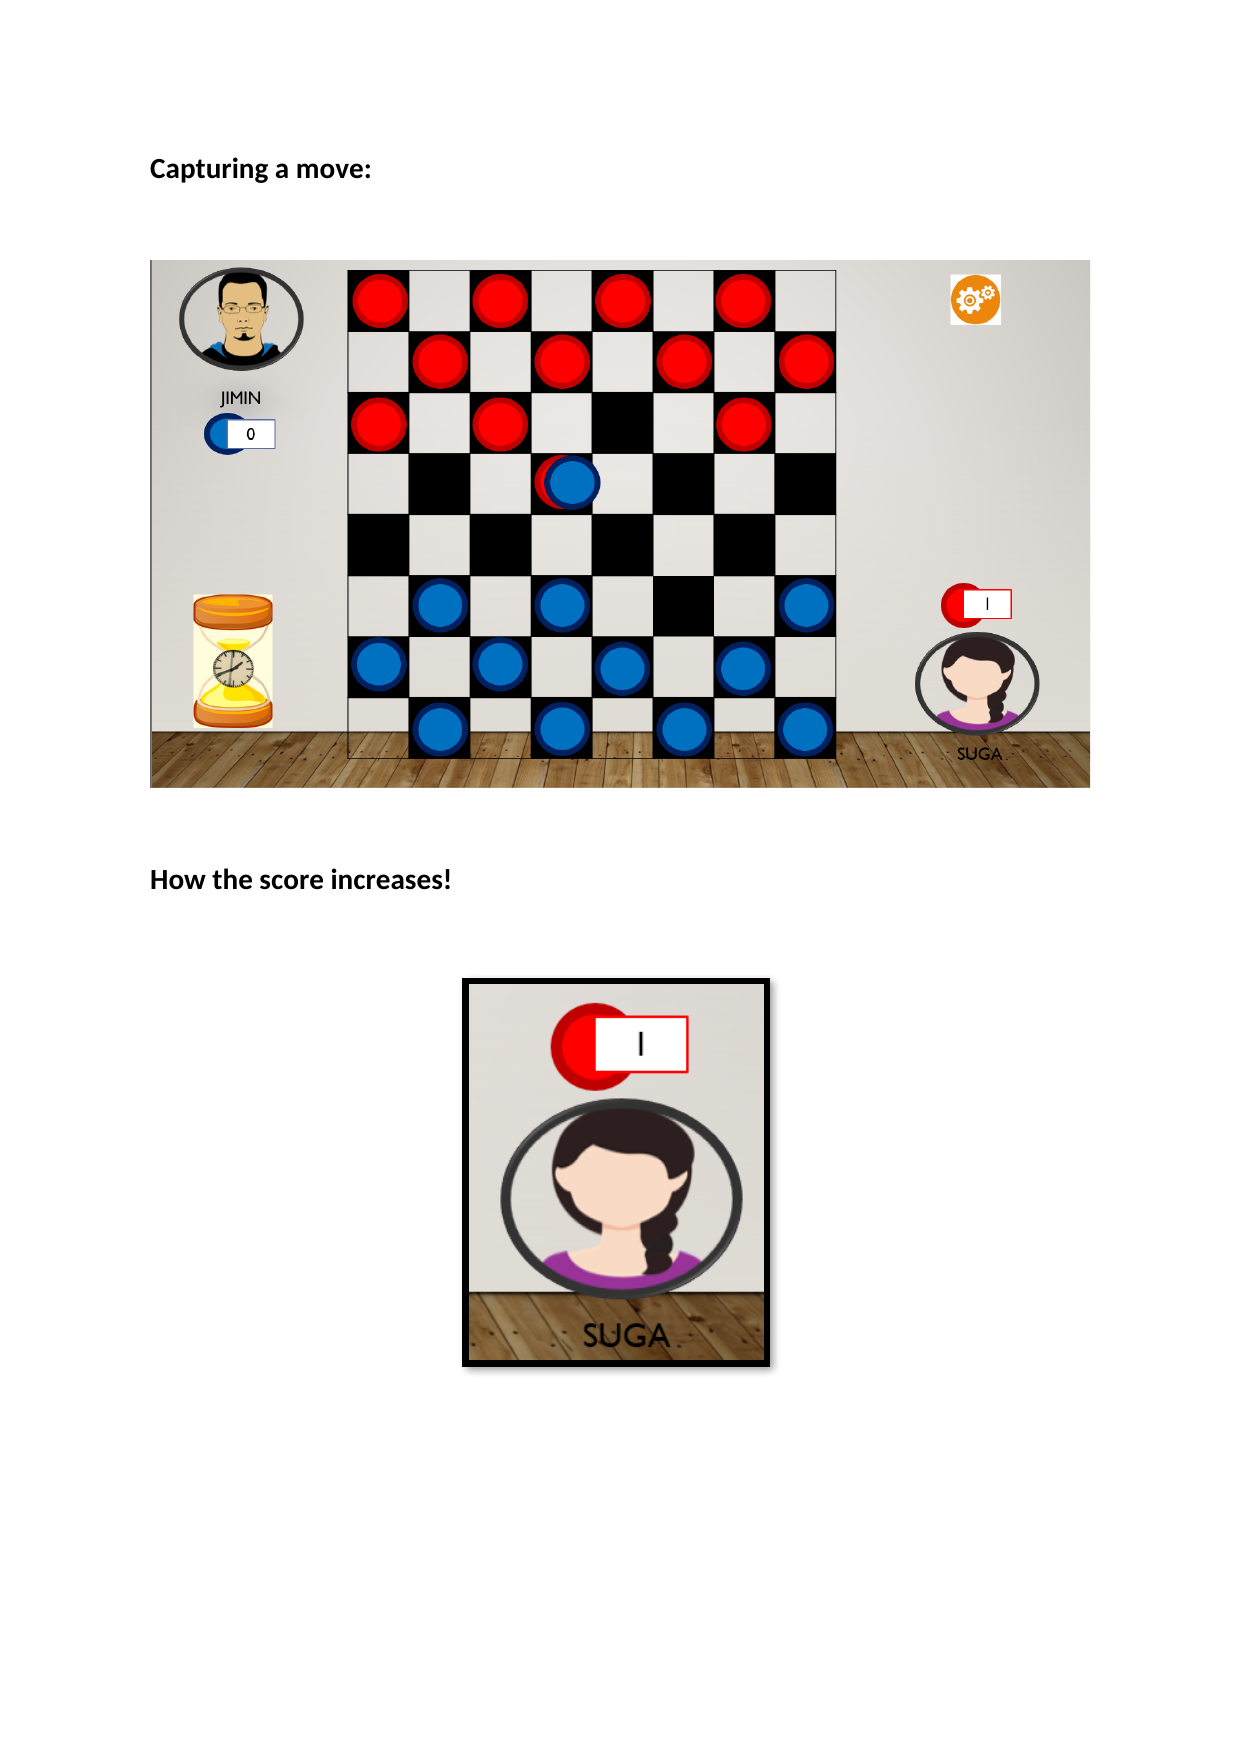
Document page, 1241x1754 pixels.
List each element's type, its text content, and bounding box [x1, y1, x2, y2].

text How the score increases! [150, 861, 1090, 897]
text Capturing a move: [150, 150, 1090, 186]
